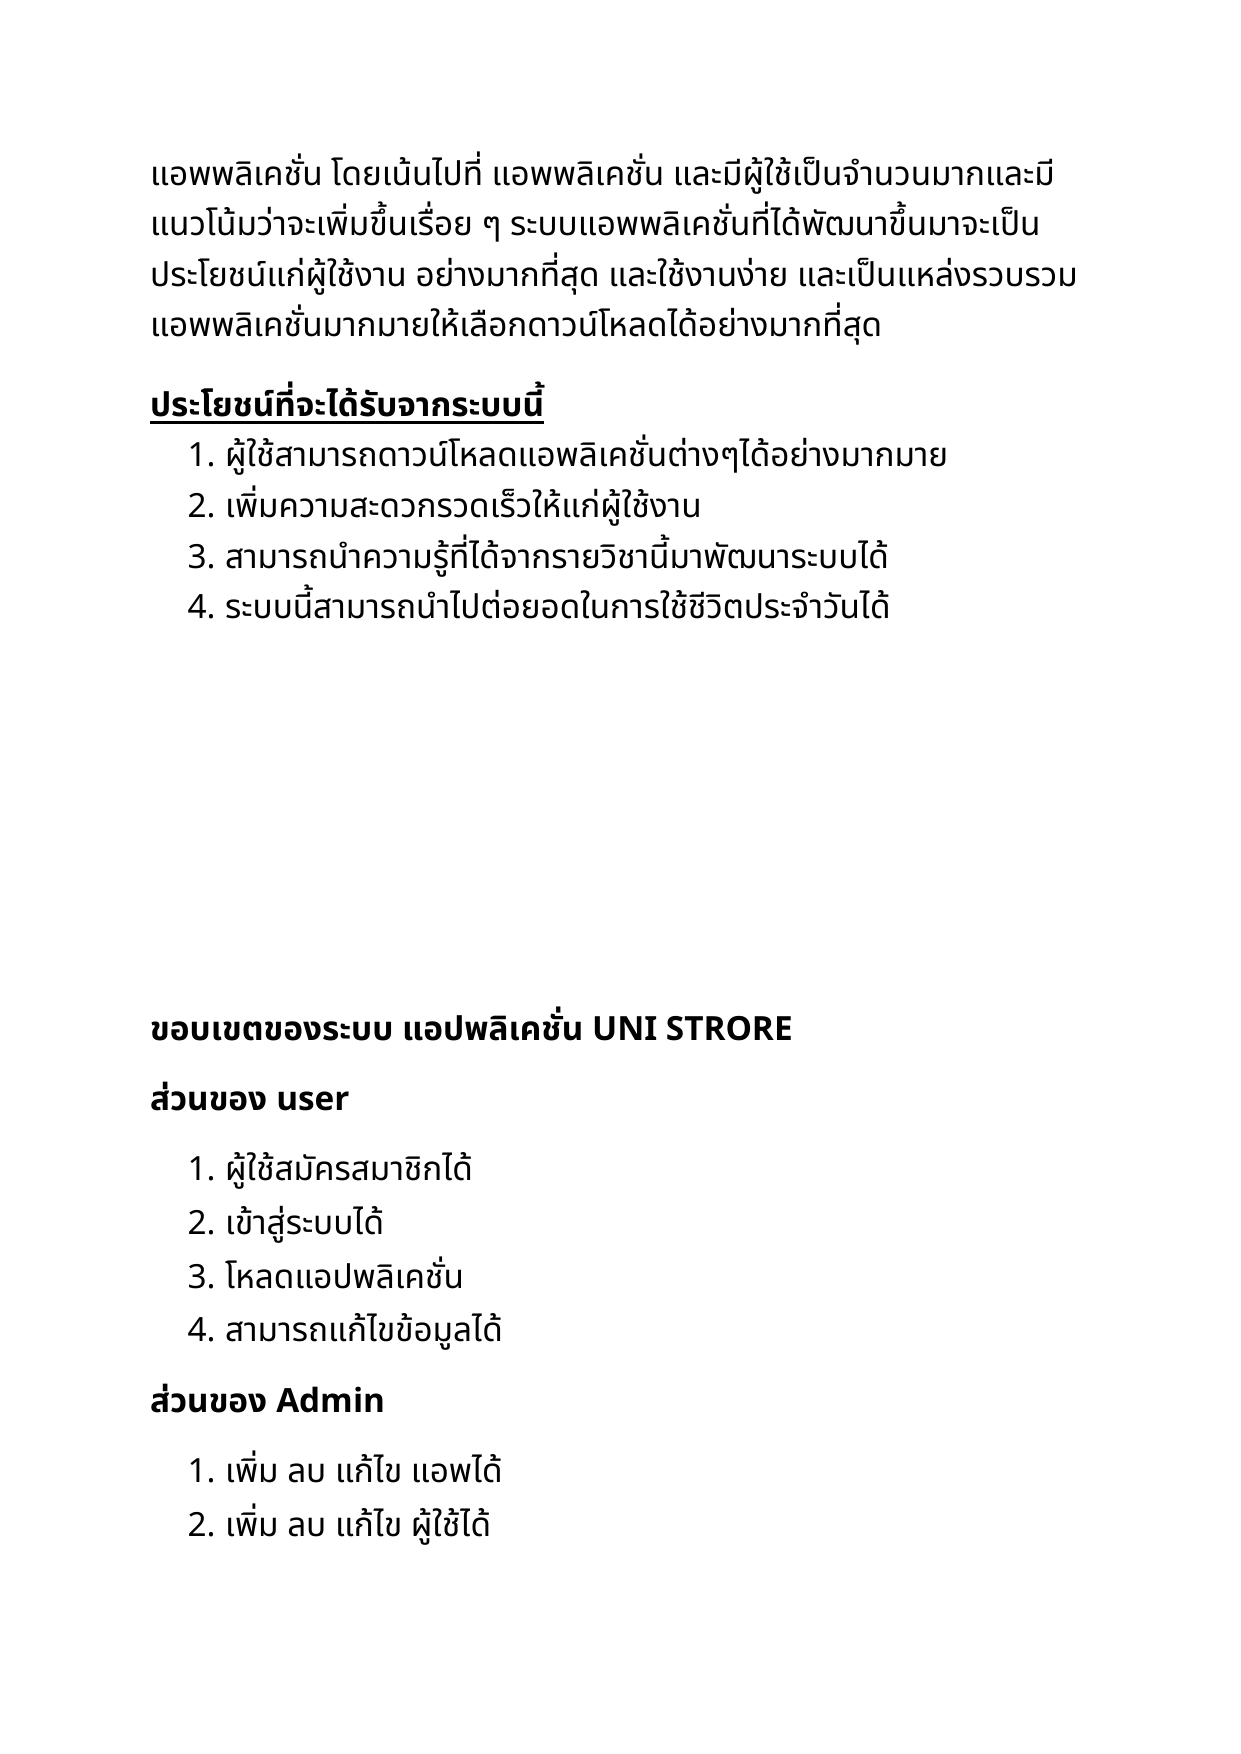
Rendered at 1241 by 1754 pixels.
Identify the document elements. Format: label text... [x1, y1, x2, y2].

list สามารถนำความรู้ที่ได้จากรายวิชานี้มาพัฒนาระบบได้ [187, 532, 1090, 583]
list เข้าสู่ระบบได้ [187, 1199, 1090, 1249]
list ระบบนี้สามารถนำไปต่อยอดในการใช้ชีวิตประจำวันได้ [187, 583, 1090, 634]
text ประโยชน์ที่จะได้รับจากระบบนี้ [150, 381, 1090, 431]
text ส่วนของ user [150, 1075, 1090, 1126]
list เพิ่ม ลบ แก้ไข ผู้ใช้ได้ [187, 1500, 1090, 1551]
list ผู้ใช้สมัครสมาชิกได้ [187, 1145, 1090, 1196]
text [150, 150, 1090, 352]
text ขอบเขตของระบบ แอปพลิเคชั่น UNI STRORE [150, 1004, 1090, 1055]
list โหลดแอปพลิเคชั่น [187, 1252, 1090, 1303]
text ส่วนของ Admin [150, 1376, 1090, 1427]
list สามารถแก้ไขข้อมูลได้ [187, 1306, 1090, 1357]
list เพิ่ม ลบ แก้ไข แอพได้ [187, 1447, 1090, 1497]
list เพิ่มความสะดวกรวดเร็วให้แก่ผู้ใช้งาน [187, 482, 1090, 532]
list ผู้ใช้สามารถดาวน์โหลดแอพลิเคชั่นต่างๆได้อย่างมากมาย [187, 431, 1090, 482]
